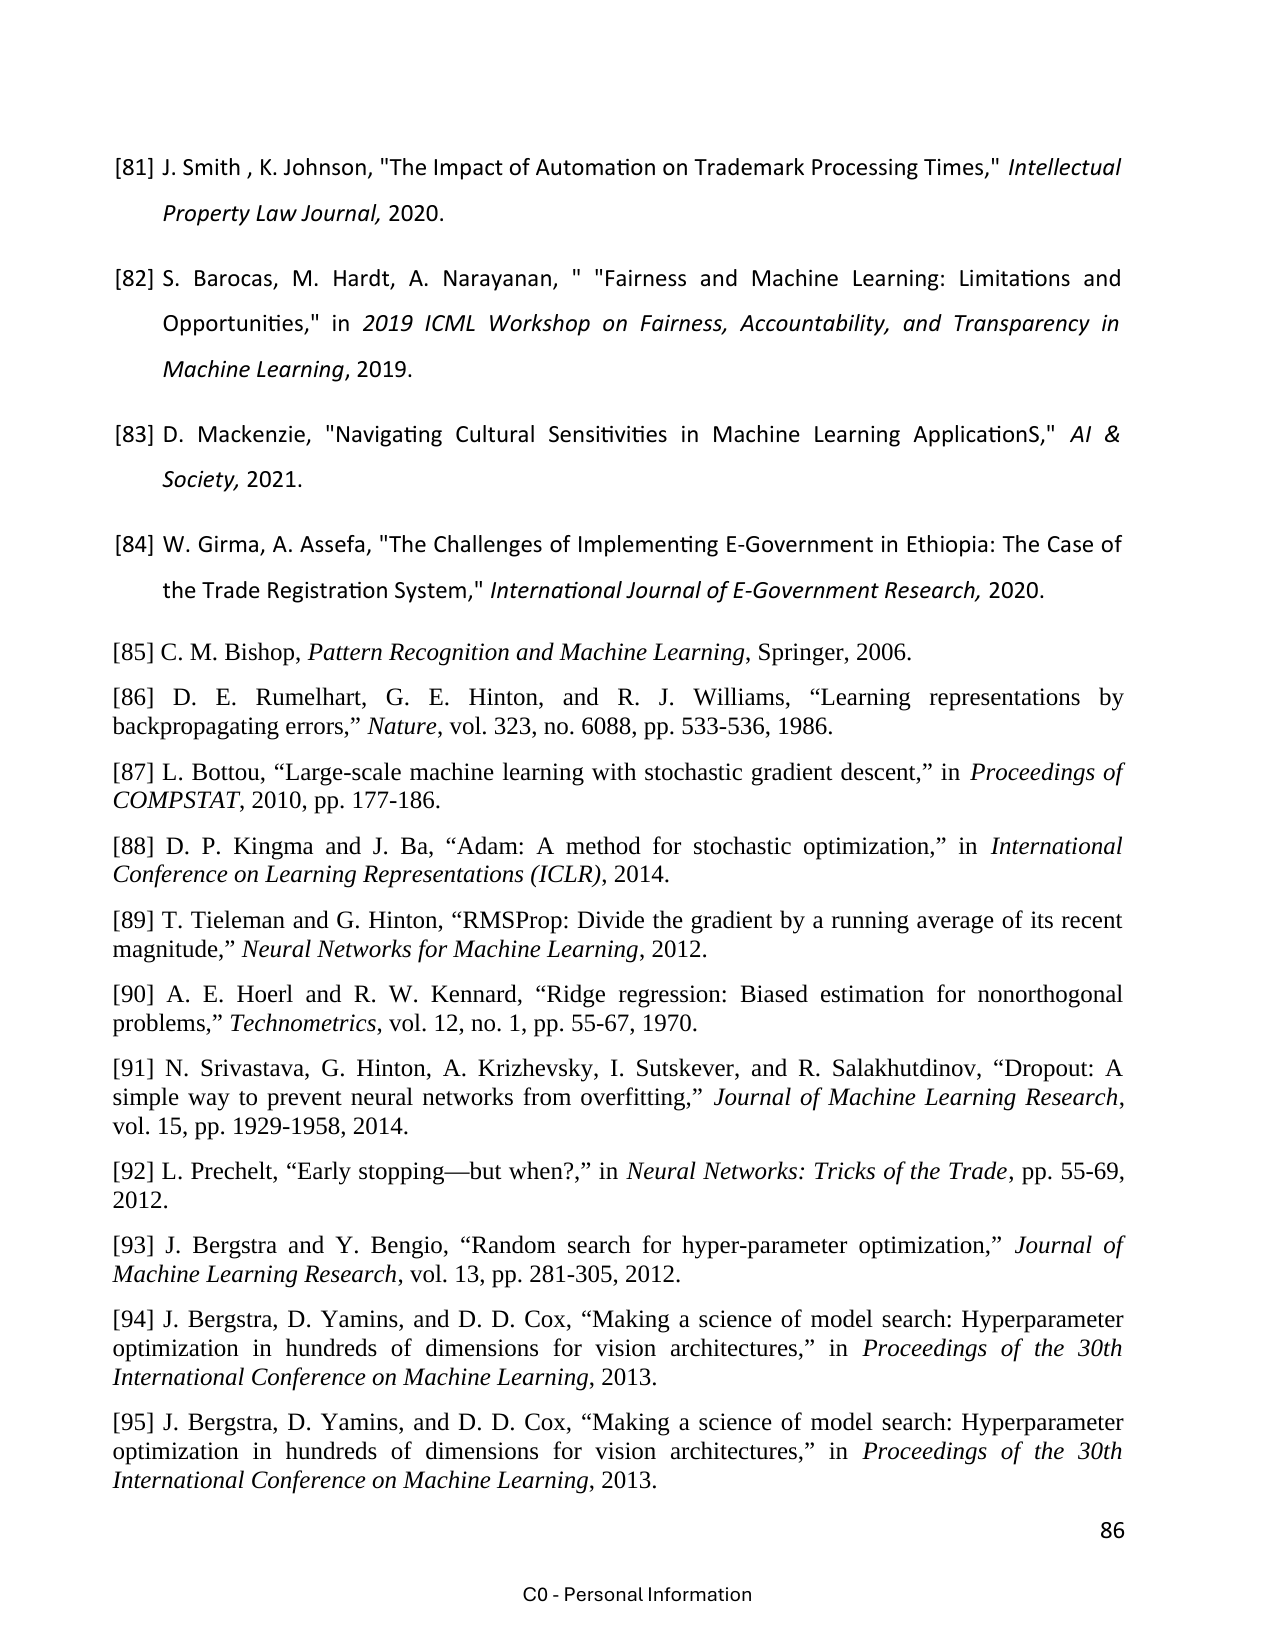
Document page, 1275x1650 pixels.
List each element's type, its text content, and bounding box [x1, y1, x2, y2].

text [86] D. E. Rumelhart, G. E. Hinton, and R. J. Williams, “Learning representations by backpropagating errors,” Nature, vol. 323, no. 6088, pp. 533-536, 1986. [112, 682, 1125, 740]
text [88] D. P. Kingma and J. Ba, “Adam: A method for stochastic optimization,” in International Conference on Learning Representations (ICLR), 2014. [112, 831, 1125, 888]
text [85] C. M. Bishop, Pattern Recognition and Machine Learning, Springer, 2006. [112, 637, 1125, 666]
table_cell [81] [113, 150, 161, 260]
text [90] A. E. Hoerl and R. W. Kennard, “Ridge regression: Biased estimation for nonorthogonal problems,” Technometrics, vol. 12, no. 1, pp. 55-67, 1970. [112, 979, 1125, 1037]
text [92] L. Prechelt, “Early stopping—but when?,” in Neural Networks: Tricks of the Trade, pp. 55-69, 2012. [112, 1156, 1125, 1214]
text [95] J. Bergstra, D. Yamins, and D. D. Cox, “Making a science of model search: Hyperparameter optimization in hundreds of dimensions for vision architectures,” in Proceedings of the 30th International Conference on Machine Learning, 2013. [112, 1407, 1125, 1494]
text [94] J. Bergstra, D. Yamins, and D. D. Cox, “Making a science of model search: Hyperparameter optimization in hundreds of dimensions for vision architectures,” in Proceedings of the 30th International Conference on Machine Learning, 2013. [112, 1304, 1125, 1391]
table_cell [82] [113, 260, 161, 416]
table_cell D. Mackenzie, "Navigating Cultural Sensitivities in Machine Learning ApplicationS," AI & Society, 2021. [161, 416, 1125, 527]
text [87] L. Bottou, “Large-scale machine learning with stochastic gradient descent,” in Proceedings of COMPSTAT, 2010, pp. 177-186. [112, 757, 1125, 814]
table_cell [84] [113, 527, 161, 637]
text [93] J. Bergstra and Y. Bengio, “Random search for hyper-parameter optimization,” Journal of Machine Learning Research, vol. 13, pp. 281-305, 2012. [112, 1230, 1125, 1288]
text [91] N. Srivastava, G. Hinton, A. Krizhevsky, I. Sutskever, and R. Salakhutdinov, “Dropout: A simple way to prevent neural networks from overfitting,” Journal of Machine Learning Research, vol. 15, pp. 1929-1958, 2014. [112, 1053, 1125, 1139]
table_cell W. Girma, A. Assefa, "The Challenges of Implementing E-Government in Ethiopia: The Case of the Trade Registration System," International Journal of E-Government Research, 2020. [161, 527, 1125, 637]
table_cell J. Smith , K. Johnson, "The Impact of Automation on Trademark Processing Times," Intellectual Property Law Journal, 2020. [161, 150, 1125, 260]
table_cell S. Barocas, M. Hardt, A. Narayanan, " "Fairness and Machine Learning: Limitations and Opportunities," in 2019 ICML Workshop on Fairness, Accountability, and Transparency in Machine Learning, 2019. [161, 260, 1125, 416]
table_cell [83] [113, 416, 161, 527]
text [89] T. Tieleman and G. Hinton, “RMSProp: Divide the gradient by a running average of its recent magnitude,” Neural Networks for Machine Learning, 2012. [112, 905, 1125, 962]
